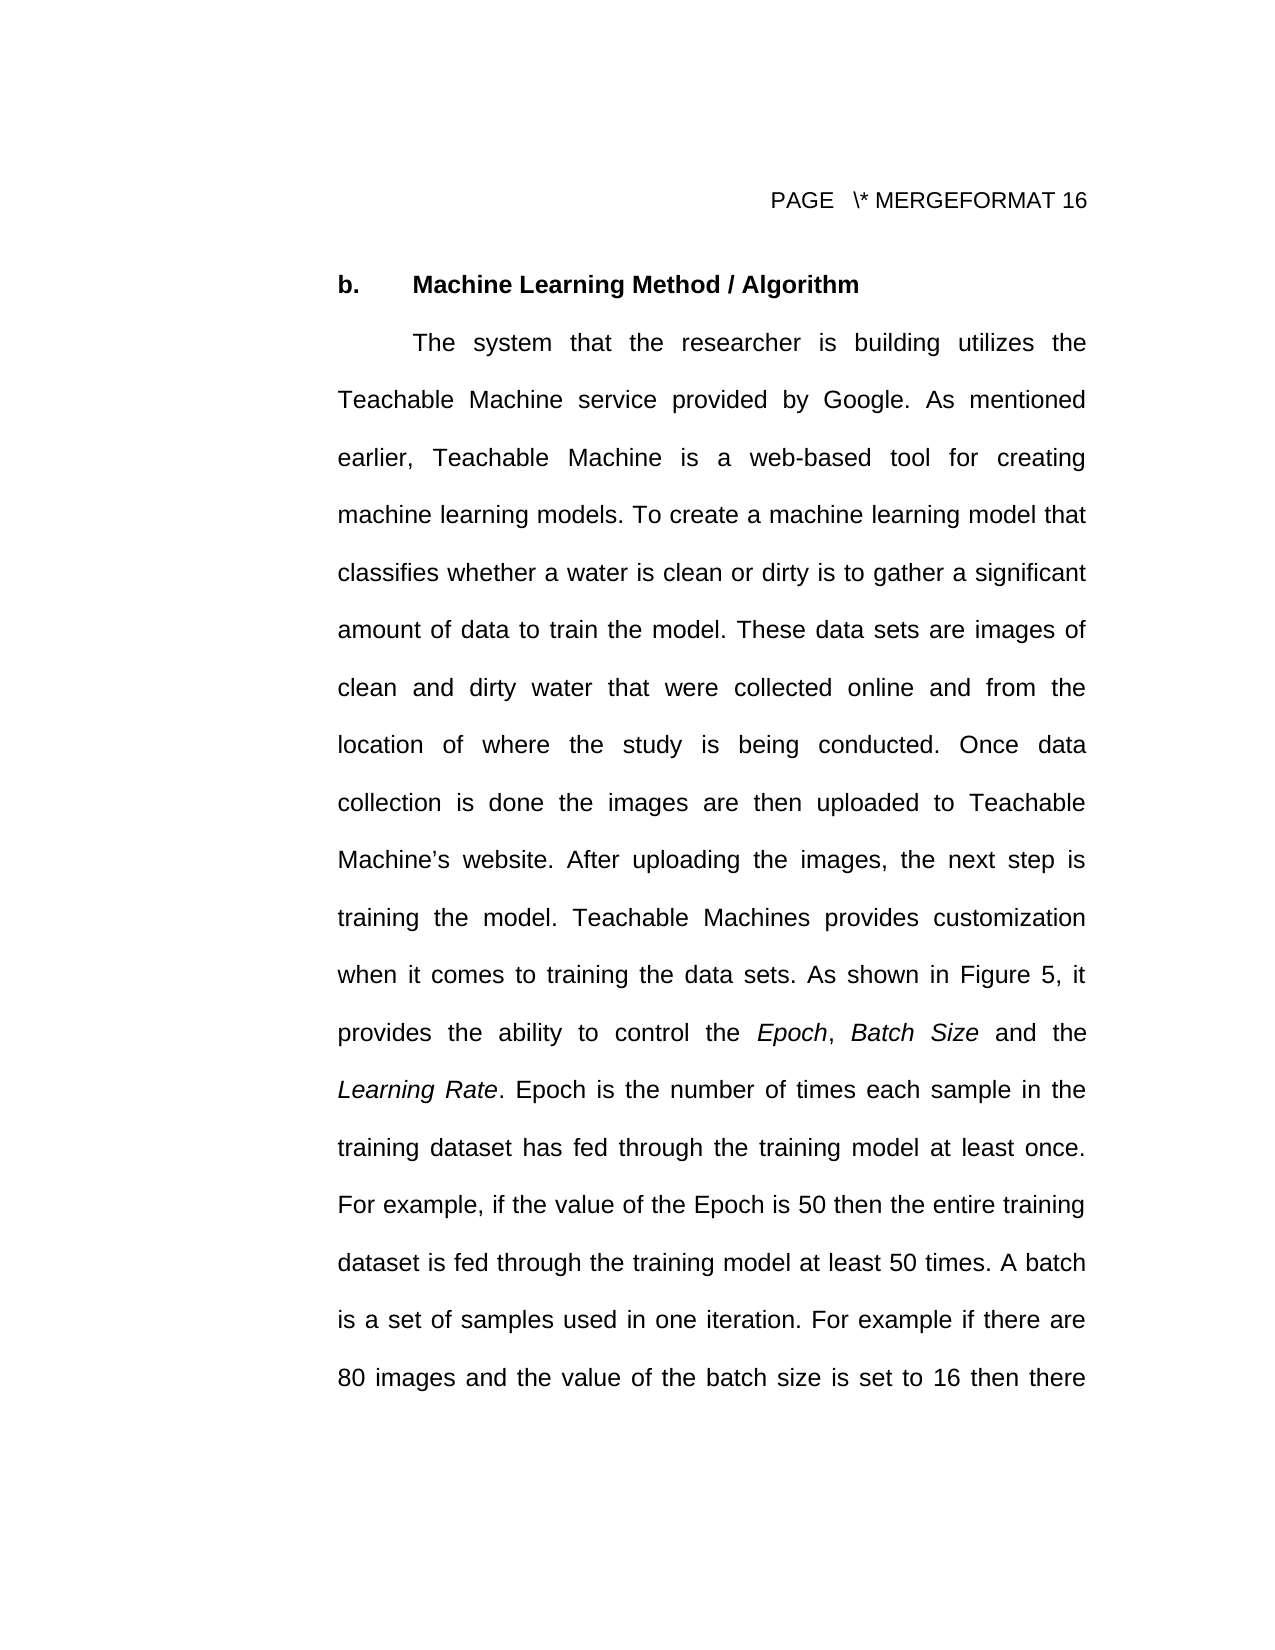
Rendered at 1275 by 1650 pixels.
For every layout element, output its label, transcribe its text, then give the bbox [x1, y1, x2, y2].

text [337, 327, 1087, 1391]
list Machine Learning Method / Algorithm [262, 270, 1087, 299]
